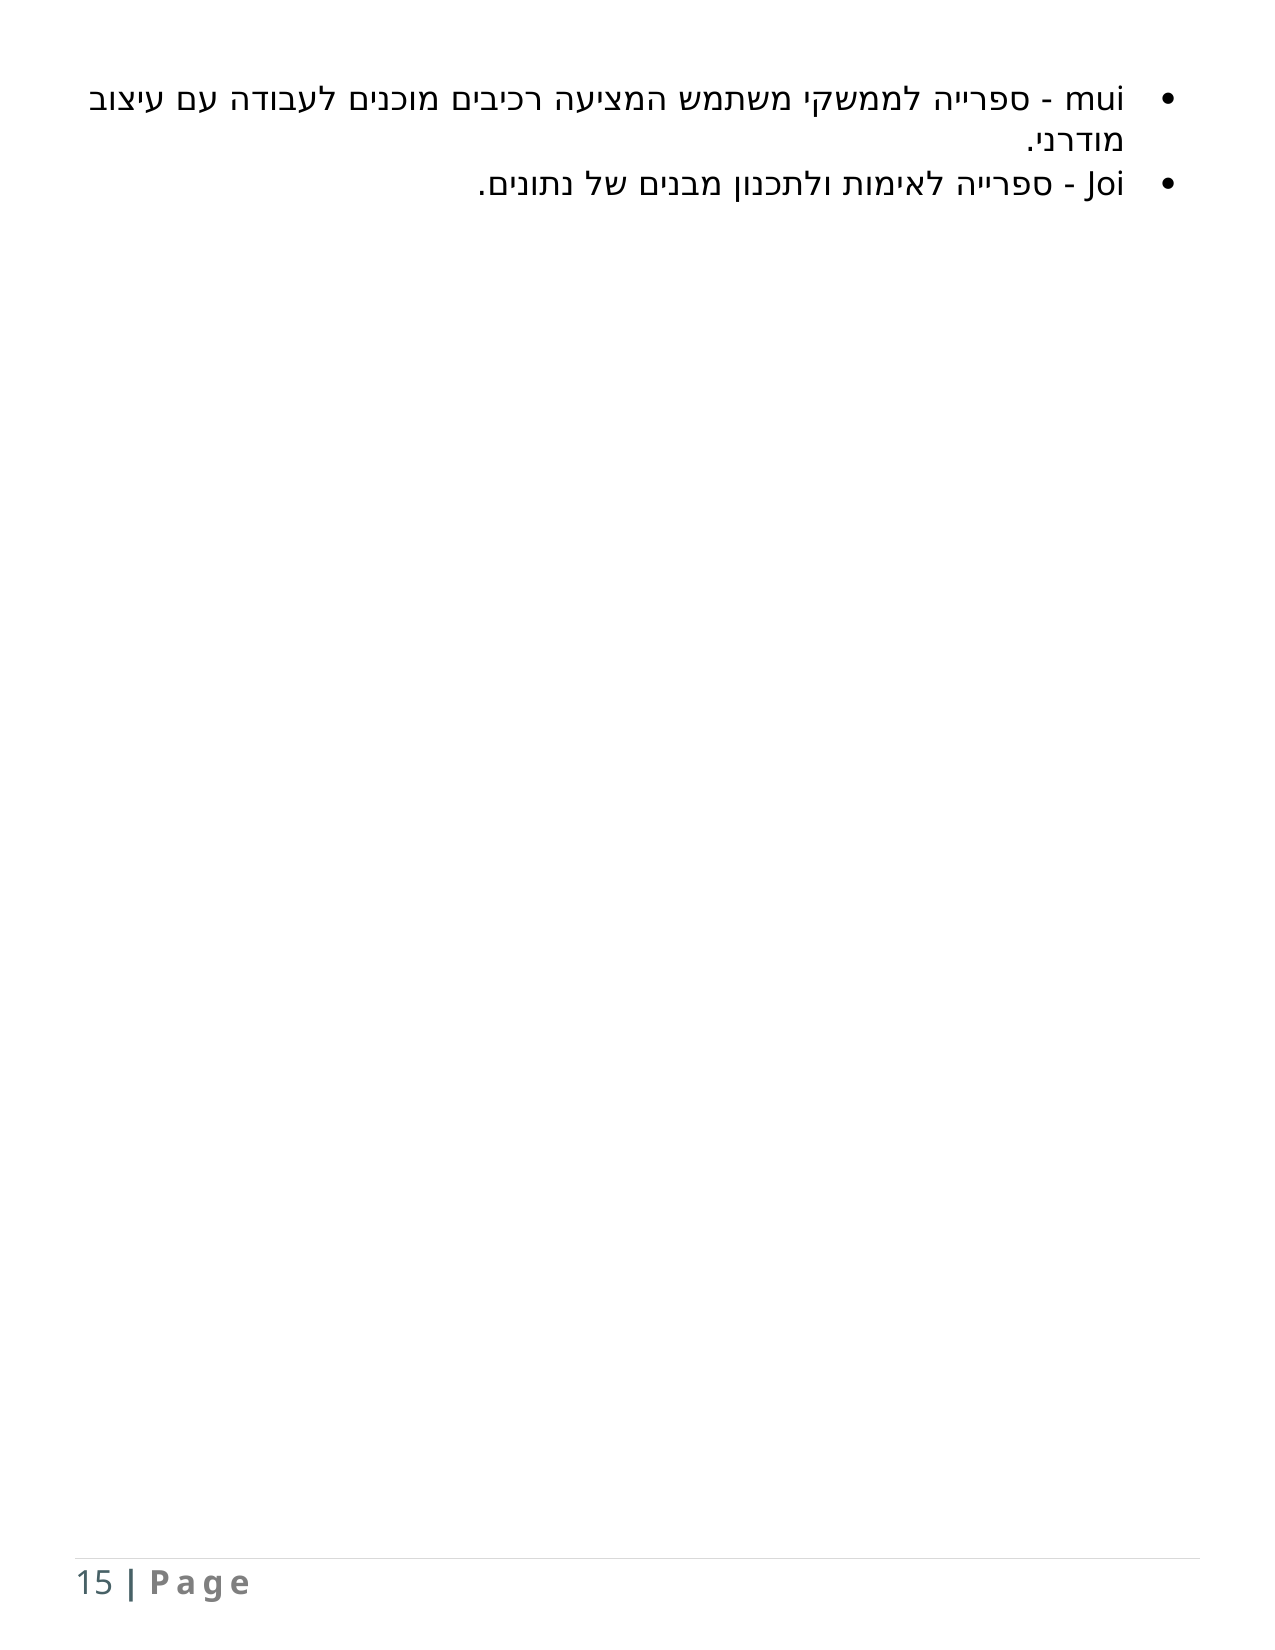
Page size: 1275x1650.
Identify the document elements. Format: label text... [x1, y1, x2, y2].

list mui - ספרייה לממשקי משתמש המציעה רכיבים מוכנים לעבודה עם עיצוב מודרני. [75, 75, 1162, 159]
list Joi - ספרייה לאימות ולתכנון מבנים של נתונים. [75, 159, 1162, 205]
